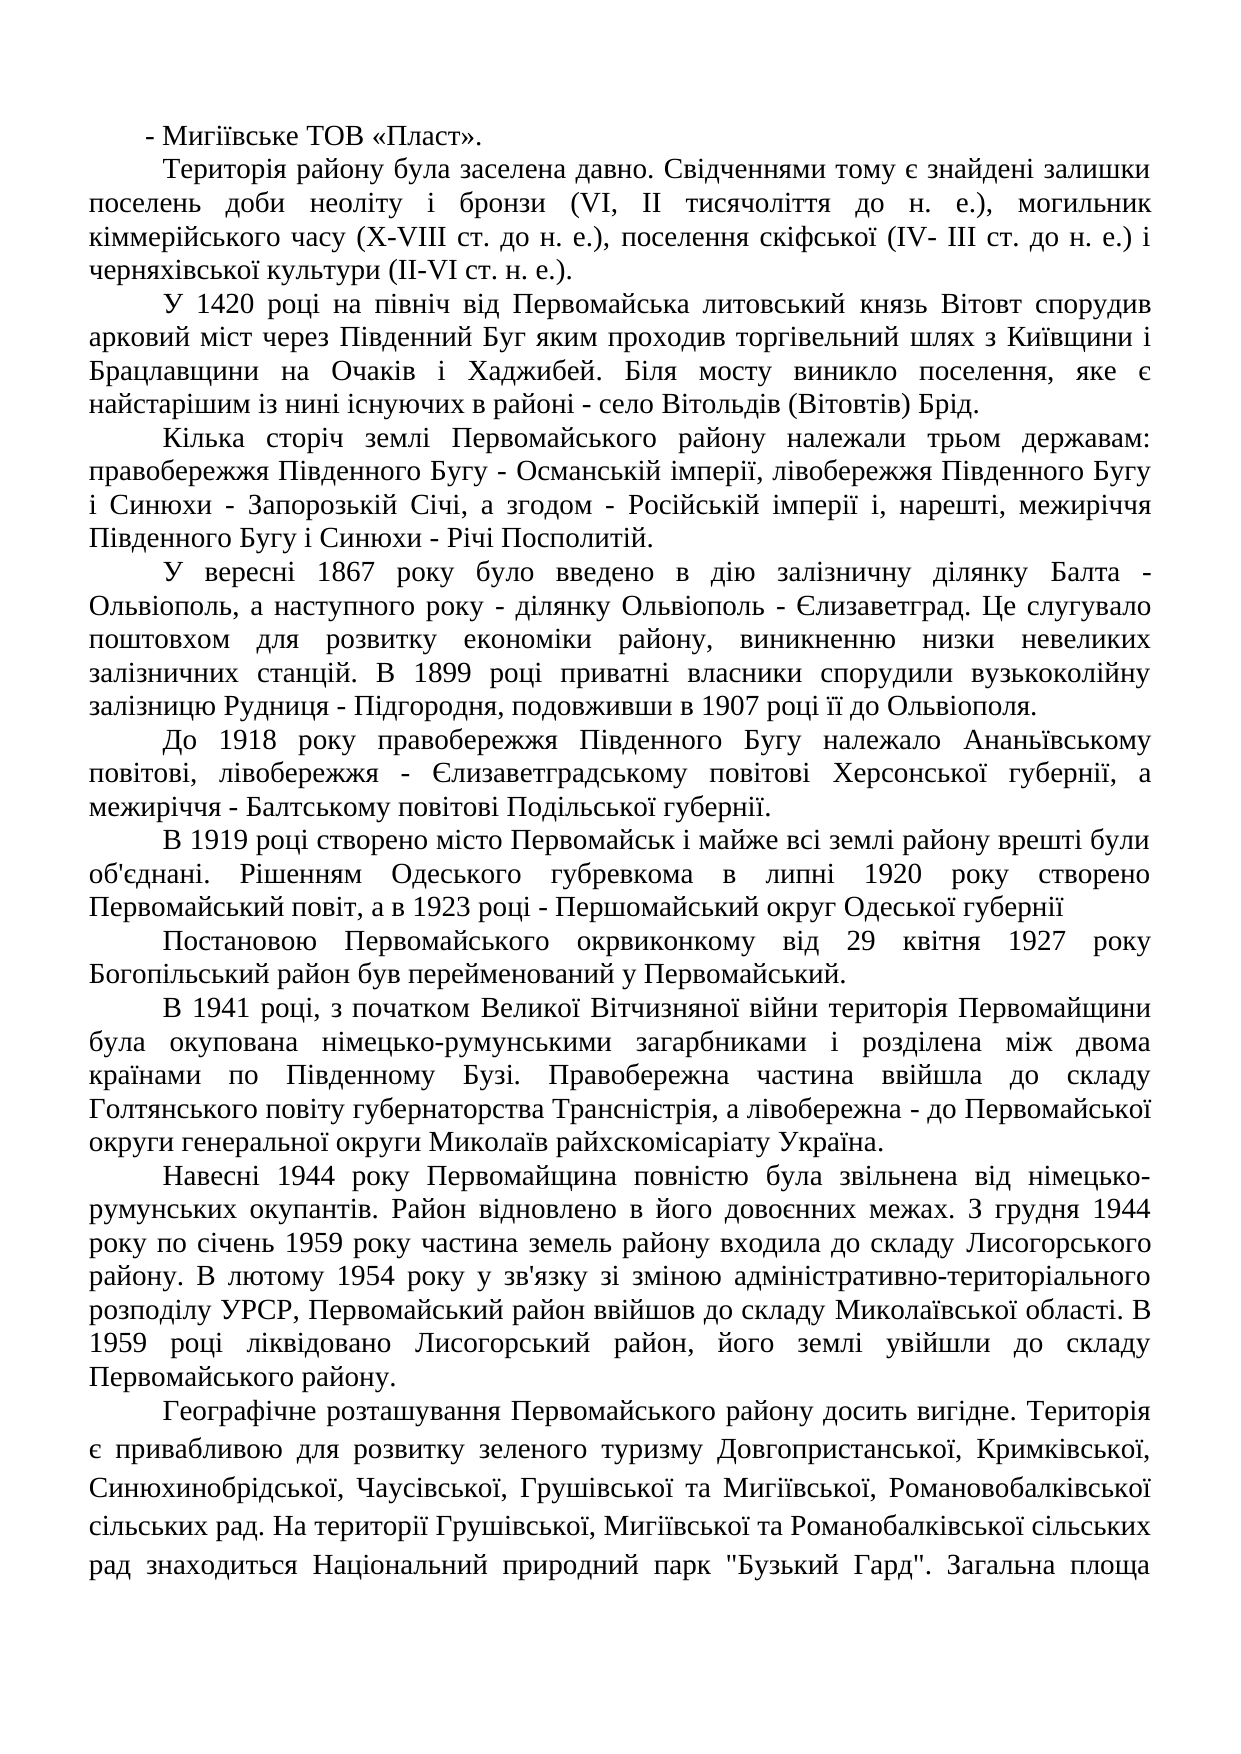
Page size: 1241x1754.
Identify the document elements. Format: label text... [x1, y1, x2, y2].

text В 1919 році створено місто Первомайськ і майже всі землі району врешті були об'єднані. Рішенням Одеського губревкома в липні 1920 року створено Первомайський повіт, а в 1923 році - Першомайський округ Одеської губернії [89, 822, 1152, 923]
text Постановою Первомайського окрвиконкому від 29 квітня 1927 року Богопільський район був перейменований у Первомайський. [89, 923, 1152, 990]
text В 1941 році, з початком Великої Вітчизняної війни територія Первомайщини була окупована німецько-румунськими загарбниками і розділена між двома країнами по Південному Бузі. Правобережна частина ввійшла до складу Голтянського повіту губернаторства Трансністрія, а лівобережна - до Первомайської округи генеральної округи Миколаїв райхскомісаріату Україна. [89, 990, 1152, 1158]
text До 1918 року правобережжя Південного Бугу належало Ананьївському повітові, лівобережжя - Єлизаветградському повітові Херсонської губернії, а межиріччя - Балтському повітові Подільської губернії. [89, 722, 1152, 822]
text - Мигіївське ТОВ «Пласт». [145, 118, 1152, 152]
text Територія району була заселена давно. Свідченнями тому є знайдені залишки поселень доби неоліту і бронзи (VI, II тисячоліття до н. е.), могильник кіммерійського часу (X-VIII ст. до н. е.), поселення скіфської (IV- III ст. до н. е.) і черняхівської культури (II-VI ст. н. е.). [89, 152, 1152, 286]
text У 1420 році на північ від Первомайська литовський князь Вітовт спорудив арковий міст через Південний Буг яким проходив торгівельний шлях з Київщини і Брацлавщини на Очаків і Хаджибей. Біля мосту виникло поселення, яке є найстарішим із нині існуючих в районі - село Вітольдів (Вітовтів) Брід. [89, 286, 1152, 420]
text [89, 1393, 1152, 1580]
text У вересні 1867 року було введено в дію залізничну ділянку Балта - Ольвіополь, а наступного року - ділянку Ольвіополь - Єлизаветград. Це слугувало поштовхом для розвитку економіки району, виникненню низки невеликих залізничних станцій. В 1899 році приватні власники спорудили вузькоколійну залізницю Рудниця - Підгородня, подовживши в 1907 році її до Ольвіополя. [89, 554, 1152, 722]
text Кілька сторіч землі Первомайського району належали трьом державам: правобережжя Південного Бугу - Османській імперії, лівобережжя Південного Бугу і Синюхи - Запорозькій Січі, а згодом - Російській імперії і, нарешті, межиріччя Південного Бугу і Синюхи - Річі Посполитій. [89, 420, 1152, 554]
text Навесні 1944 року Первомайщина повністю була звільнена від німецько-румунських окупантів. Район відновлено в його довоєнних межах. З грудня 1944 року по січень 1959 року частина земель району входила до складу Лисогорського району. В лютому 1954 року у зв'язку зі зміною адміністративно-територіального розподілу УРСР, Первомайський район ввійшов до складу Миколаївської області. В 1959 році ліквідовано Лисогорський район, його землі увійшли до складу Первомайського району. [89, 1158, 1152, 1393]
